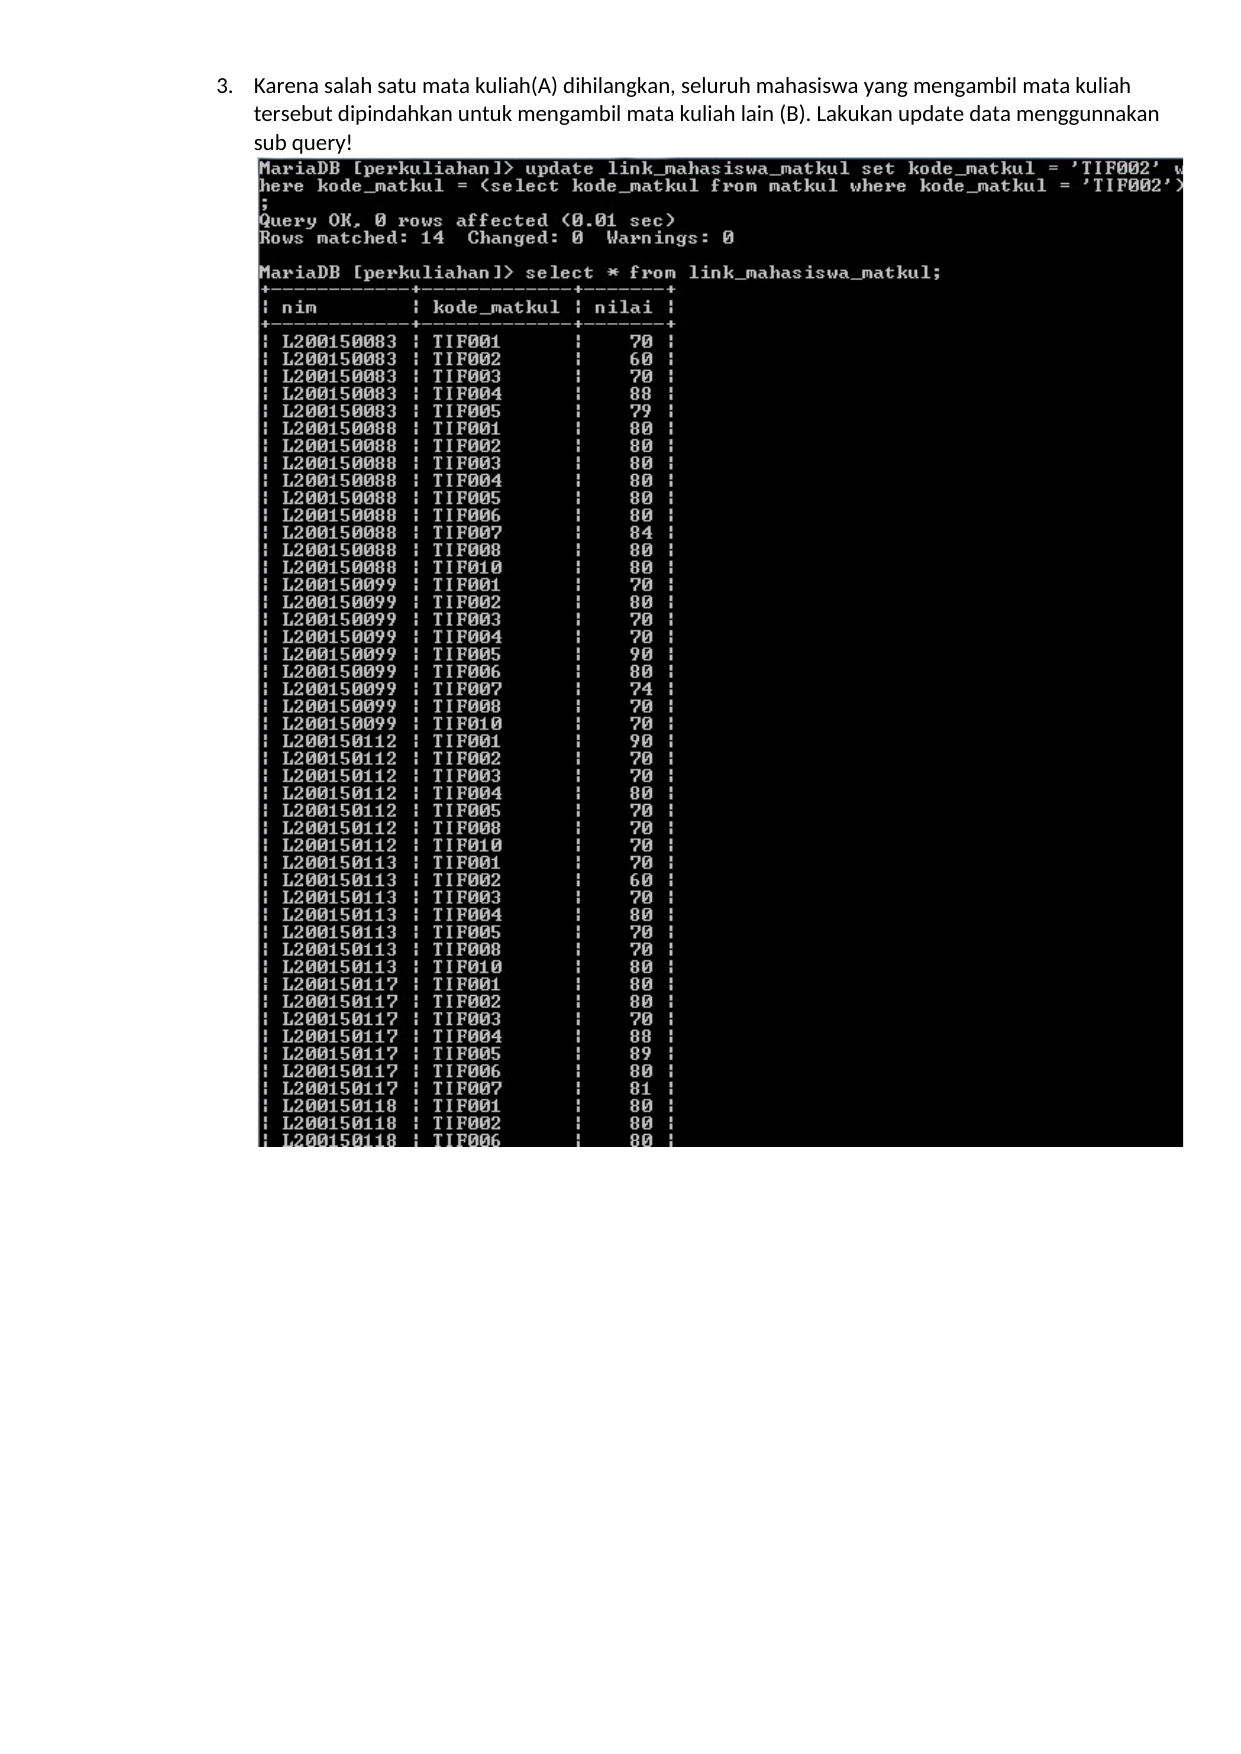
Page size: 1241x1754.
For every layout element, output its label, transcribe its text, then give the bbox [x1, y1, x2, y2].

list Karena salah satu mata kuliah(A) dihilangkan, seluruh mahasiswa yang mengambil mata kuliah tersebut dipindahkan untuk mengambil mata kuliah lain (B). Lakukan update data menggunnakan sub query! [216, 71, 1170, 156]
picture [257, 157, 1184, 1147]
